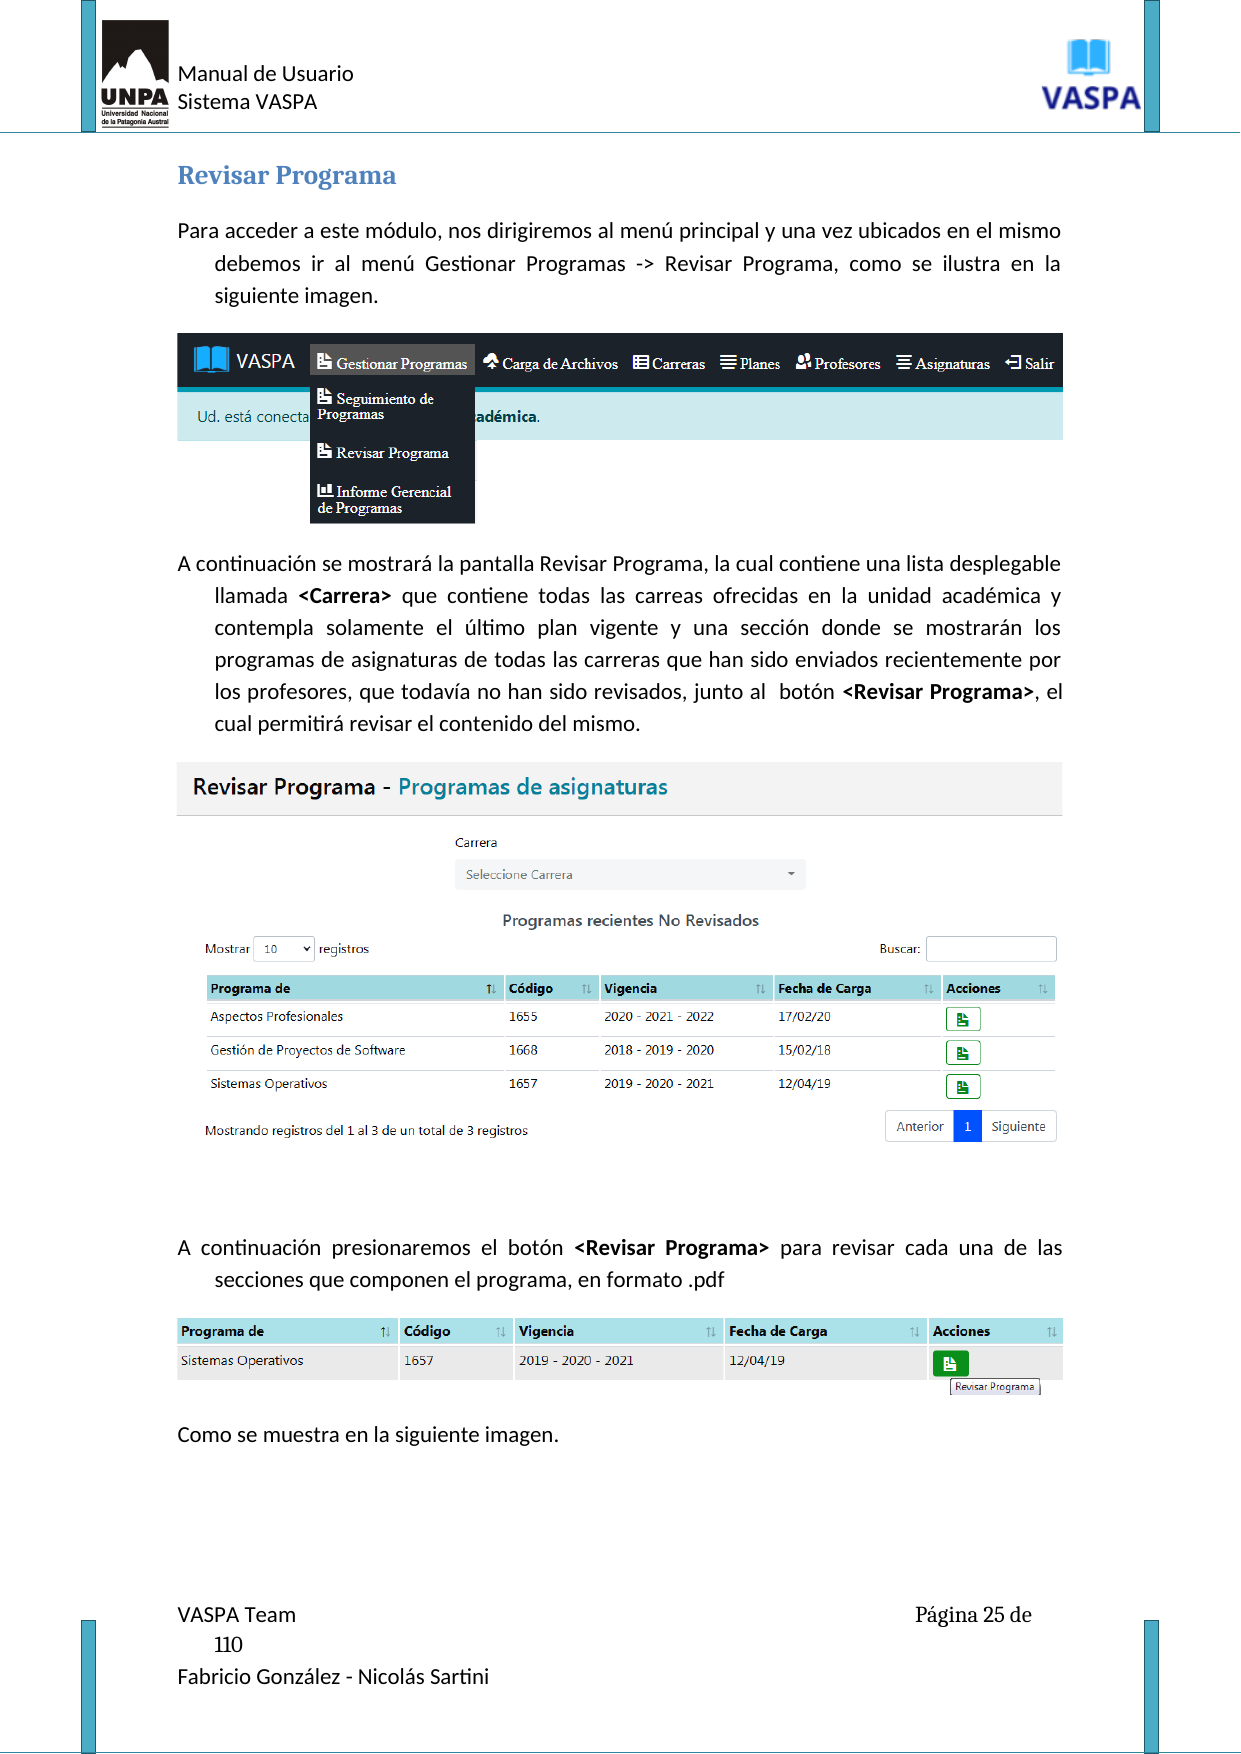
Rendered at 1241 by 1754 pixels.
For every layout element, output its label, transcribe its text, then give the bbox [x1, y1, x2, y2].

picture [177, 333, 1063, 524]
text A continuación se mostrará la pantalla Revisar Programa, la cual contiene una lista desplegable llamada <Carrera> que contiene todas las carreas ofrecidas en la unidad académica y contempla solamente el último plan vigente y una sección donde se mostrarán los programas de asignaturas de todas las carreras que han sido enviados recientemente por los profesores, que todavía no han sido revisados, junto al botón <Revisar Programa>, el cual permitirá revisar el contenido del mismo. [177, 549, 1063, 738]
text Como se muestra en la siguiente imagen. [177, 1421, 1063, 1448]
picture [100, 18, 170, 129]
text A continuación presionaremos el botón <Revisar Programa> para revisar cada una de las secciones que componen el programa, en formato .pdf [177, 1233, 1063, 1293]
picture [176, 762, 1063, 1156]
picture [1036, 19, 1146, 129]
text Para acceder a este módulo, nos dirigiremos al menú principal y una vez ubicados en el mismo debemos ir al menú Gestionar Programas -> Revisar Programa, como se ilustra en la siguiente imagen. [177, 216, 1063, 309]
picture [177, 1318, 1063, 1396]
text Revisar Programa [177, 160, 1063, 191]
